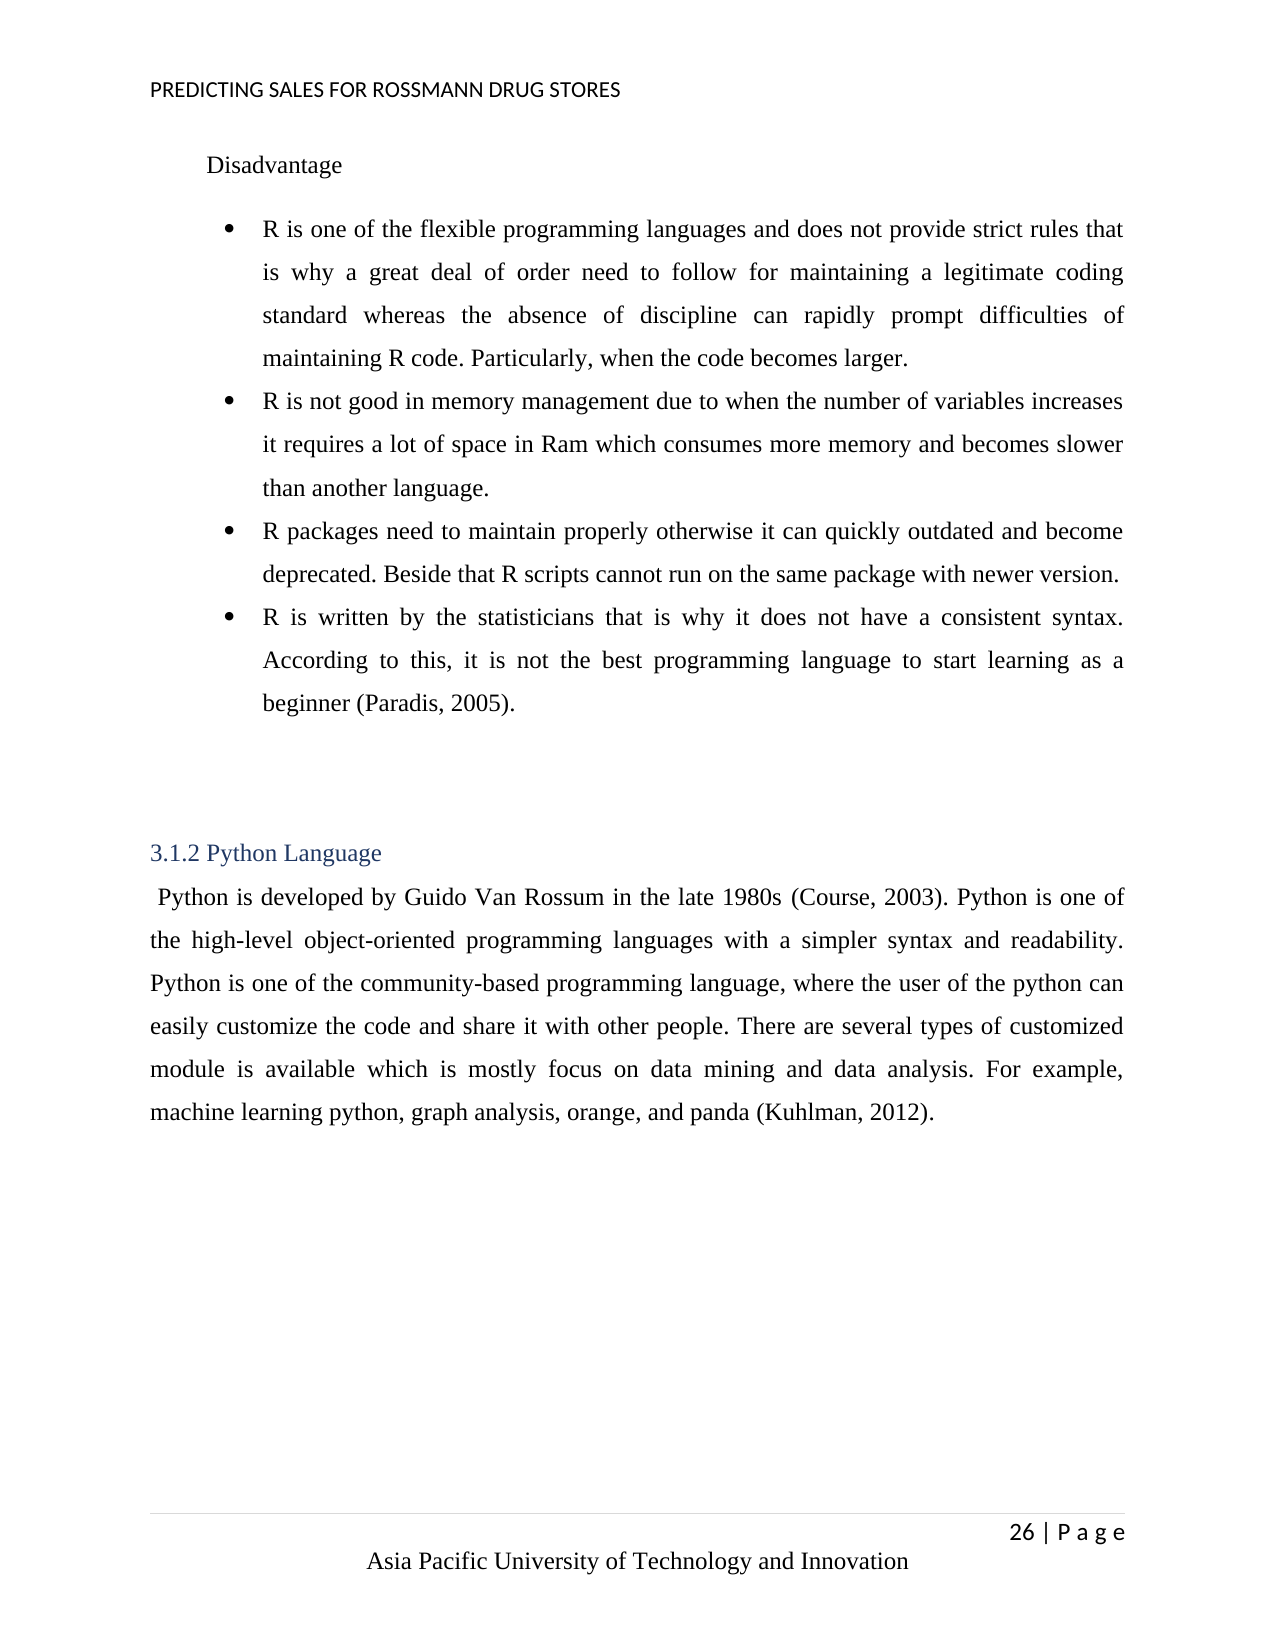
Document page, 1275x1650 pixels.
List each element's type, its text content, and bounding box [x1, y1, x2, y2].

list R is not good in memory management due to when the number of variables increases it requires a lot of space in Ram which consumes more memory and becomes slower than another language. [225, 386, 1125, 501]
text Disadvantage [187, 150, 1125, 179]
text Python is developed by Guido Van Rossum in the late 1980s (Course, 2003). Python is one of the high-level object-oriented programming languages with a simpler syntax and readability. Python is one of the community-based programming language, where the user of the python can easily customize the code and share it with other people. There are several types of customized module is available which is mostly focus on data mining and data analysis. For example, machine learning python, graph analysis, orange, and panda (Kuhlman, 2012). [150, 882, 1125, 1126]
list R is written by the statisticians that is why it does not have a consistent syntax. According to this, it is not the best programming language to start learning as a beginner (Paradis, 2005). [225, 602, 1125, 717]
list R is one of the flexible programming languages and does not provide strict rules that is why a great deal of order need to follow for maintaining a legitimate coding standard whereas the absence of discipline can rapidly prompt difficulties of maintaining R code. Particularly, when the code becomes larger. [225, 214, 1125, 372]
subtitle 3.1.2 Python Language [150, 838, 1125, 867]
list R packages need to maintain properly otherwise it can quickly outdated and become deprecated. Beside that R scripts cannot run on the same package with newer version. [225, 516, 1125, 588]
